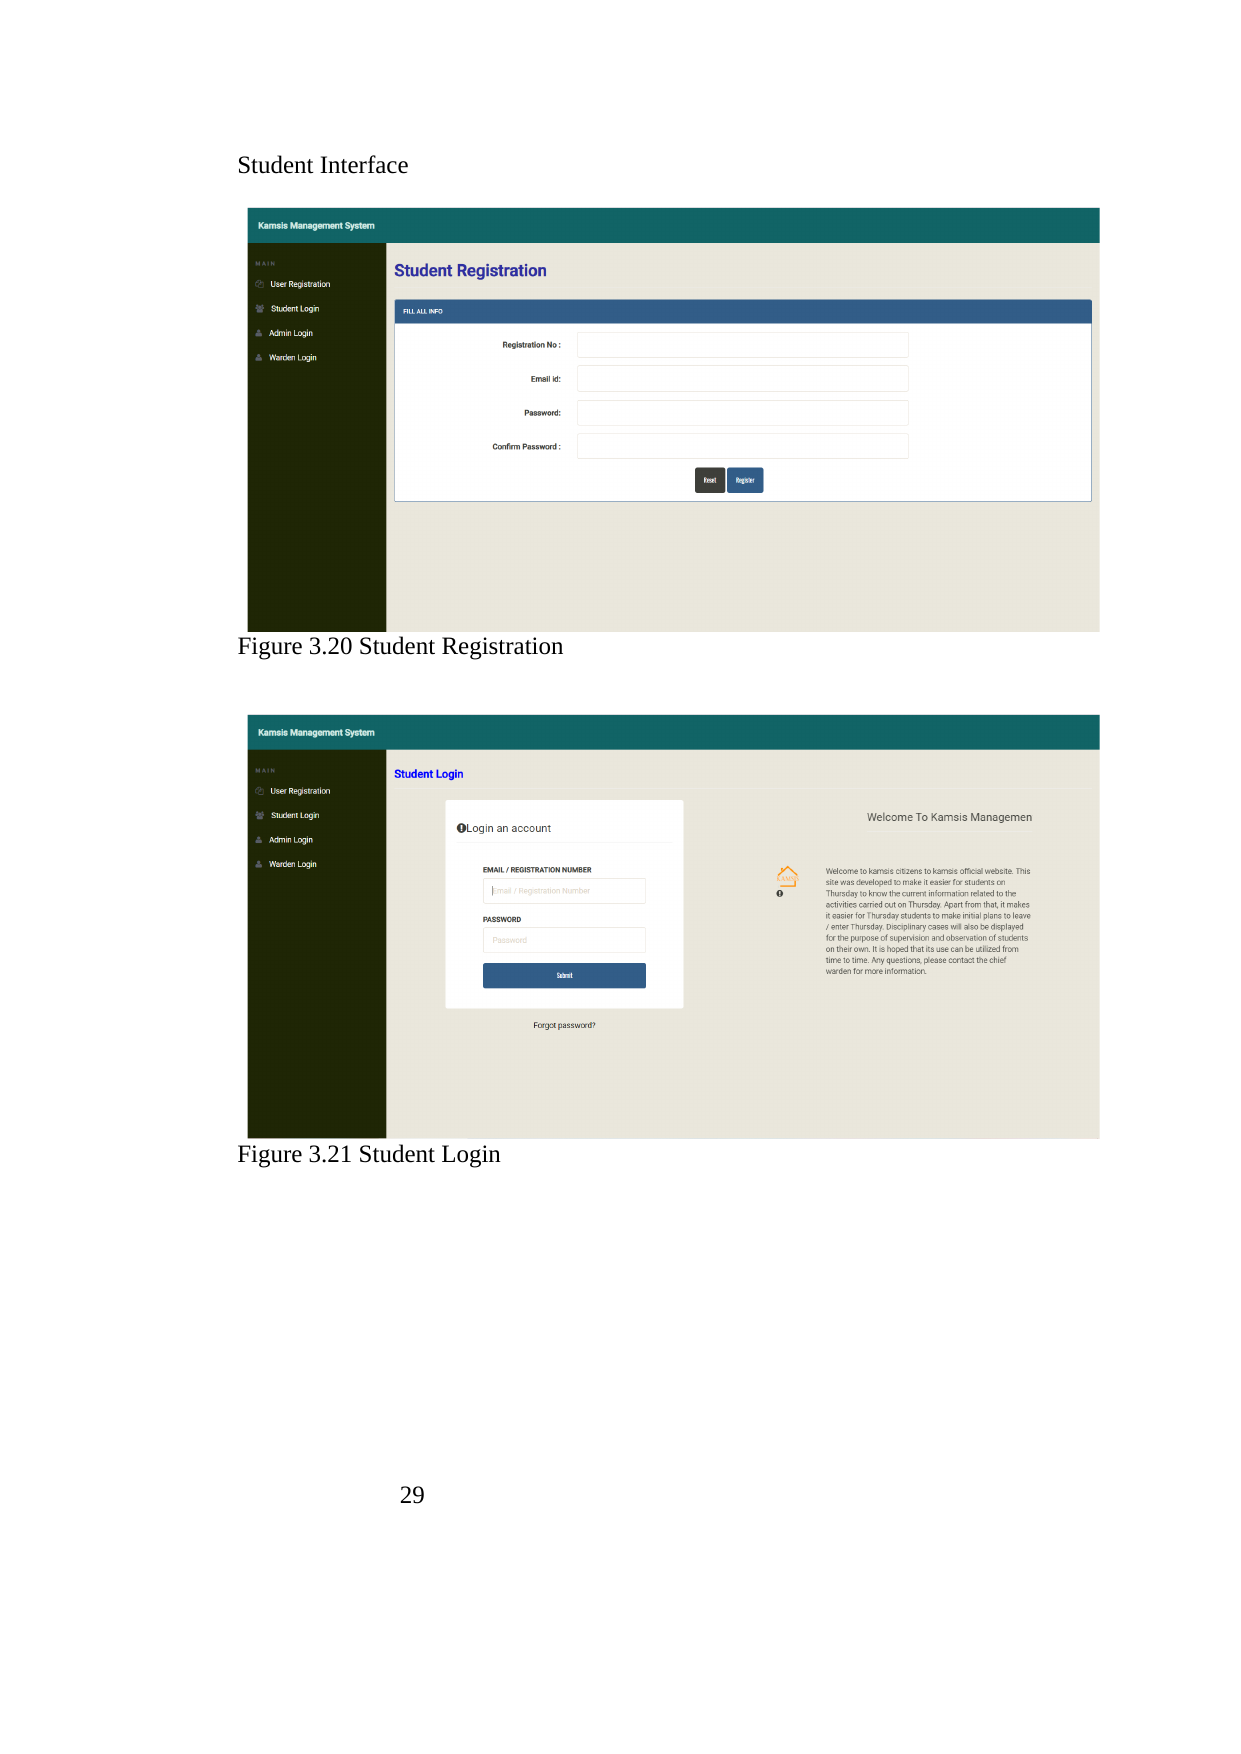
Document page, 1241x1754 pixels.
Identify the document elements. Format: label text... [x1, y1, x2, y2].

text Figure 3.20 Student Registration [237, 631, 1090, 660]
text 29 [237, 1481, 1090, 1509]
text Student Interface [237, 150, 1090, 179]
picture [247, 207, 1100, 632]
picture [247, 714, 1100, 1139]
text Figure 3.21 Student Login [237, 1139, 1090, 1168]
